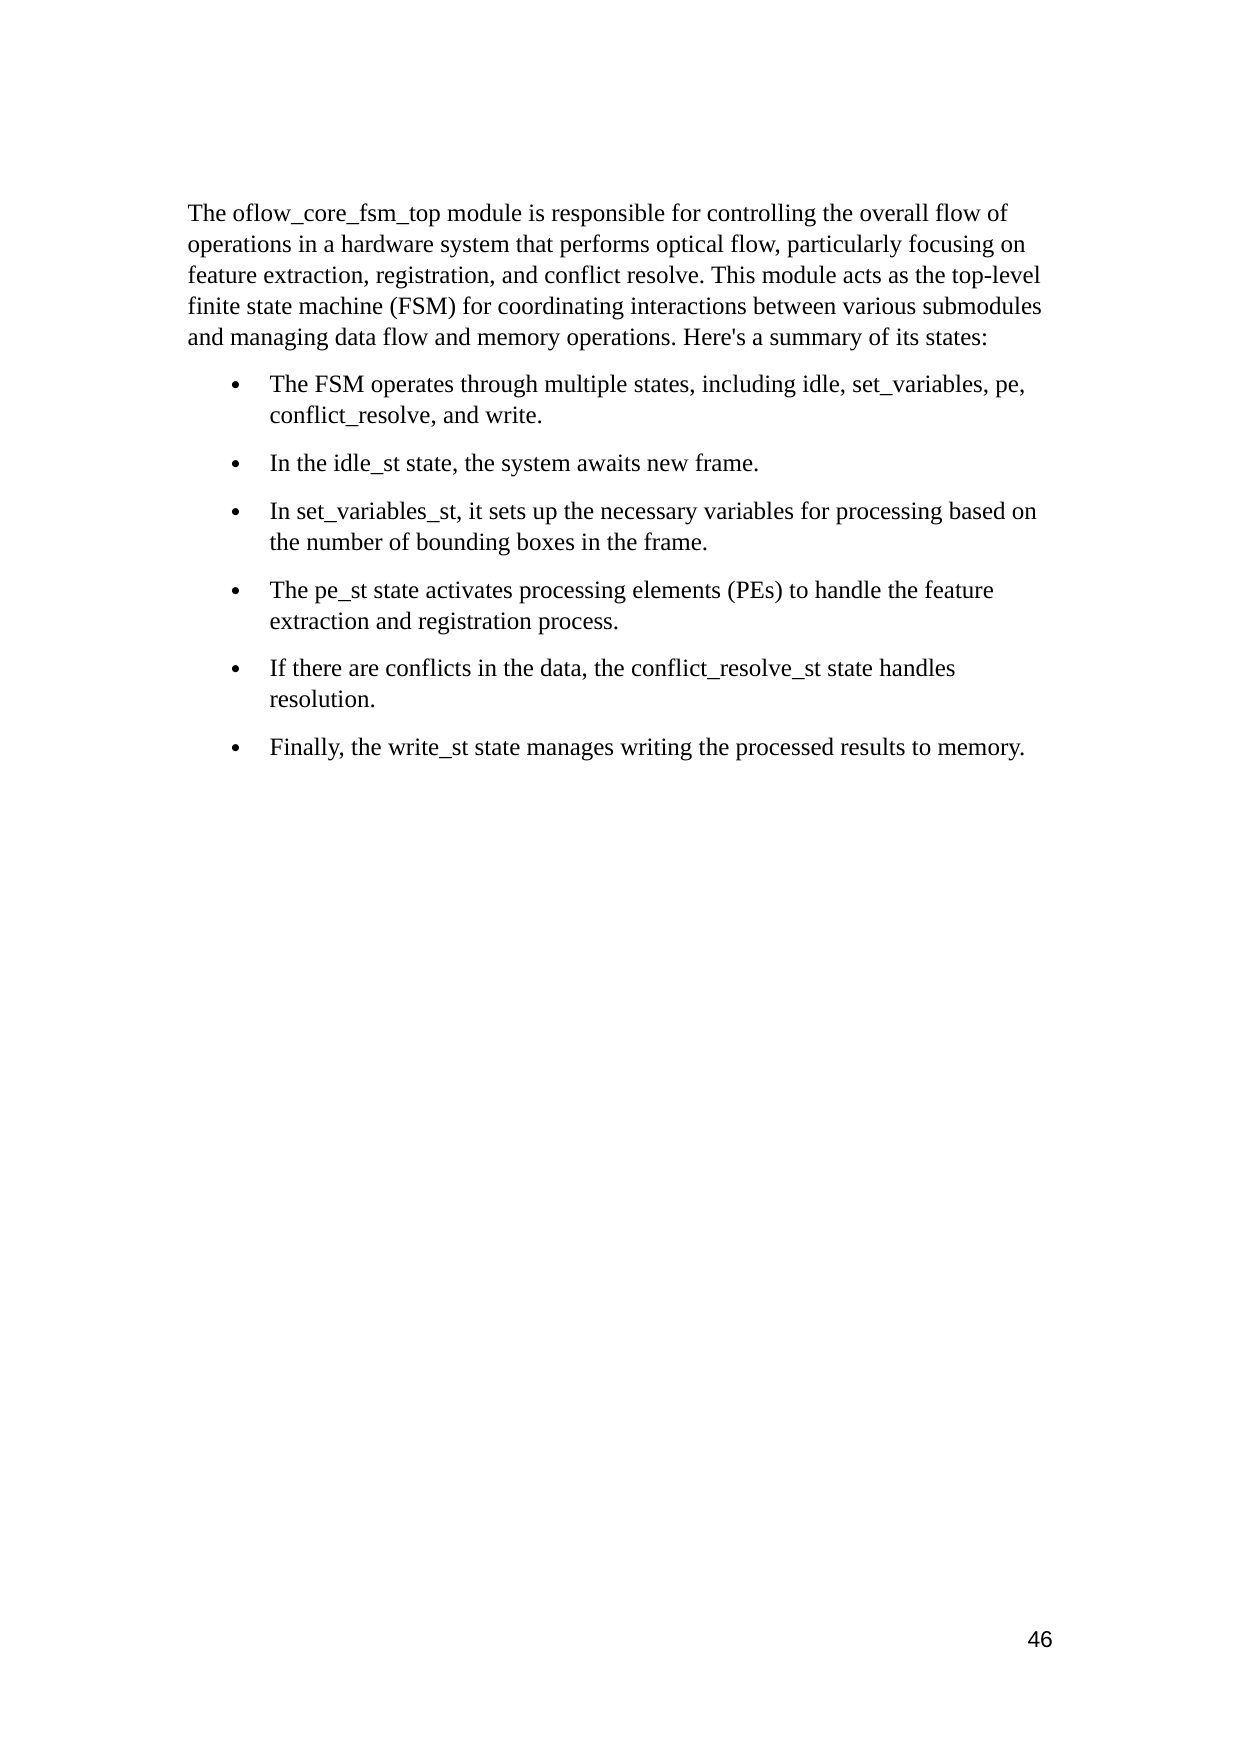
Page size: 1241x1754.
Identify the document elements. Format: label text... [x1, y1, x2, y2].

list In the idle_st state, the system awaits new frame. [232, 448, 1053, 477]
list In set_variables_st, it sets up the necessary variables for processing based on the number of bounding boxes in the frame. [232, 496, 1053, 556]
text The oflow_core_fsm_top module is responsible for controlling the overall flow of operations in a hardware system that performs optical flow, particularly focusing on feature extraction, registration, and conflict resolve. This module acts as the top-level finite state machine (FSM) for coordinating interactions between various submodules and managing data flow and memory operations. Here's a summary of its states: [187, 198, 1053, 351]
list The FSM operates through multiple states, including idle, set_variables, pe, conflict_resolve, and write. [232, 369, 1053, 429]
list Finally, the write_st state manages writing the processed results to memory. [232, 732, 1053, 761]
list The pe_st state activates processing elements (PEs) to handle the feature extraction and registration process. [232, 575, 1053, 634]
list If there are conflicts in the data, the conflict_resolve_st state handles resolution. [232, 653, 1053, 713]
